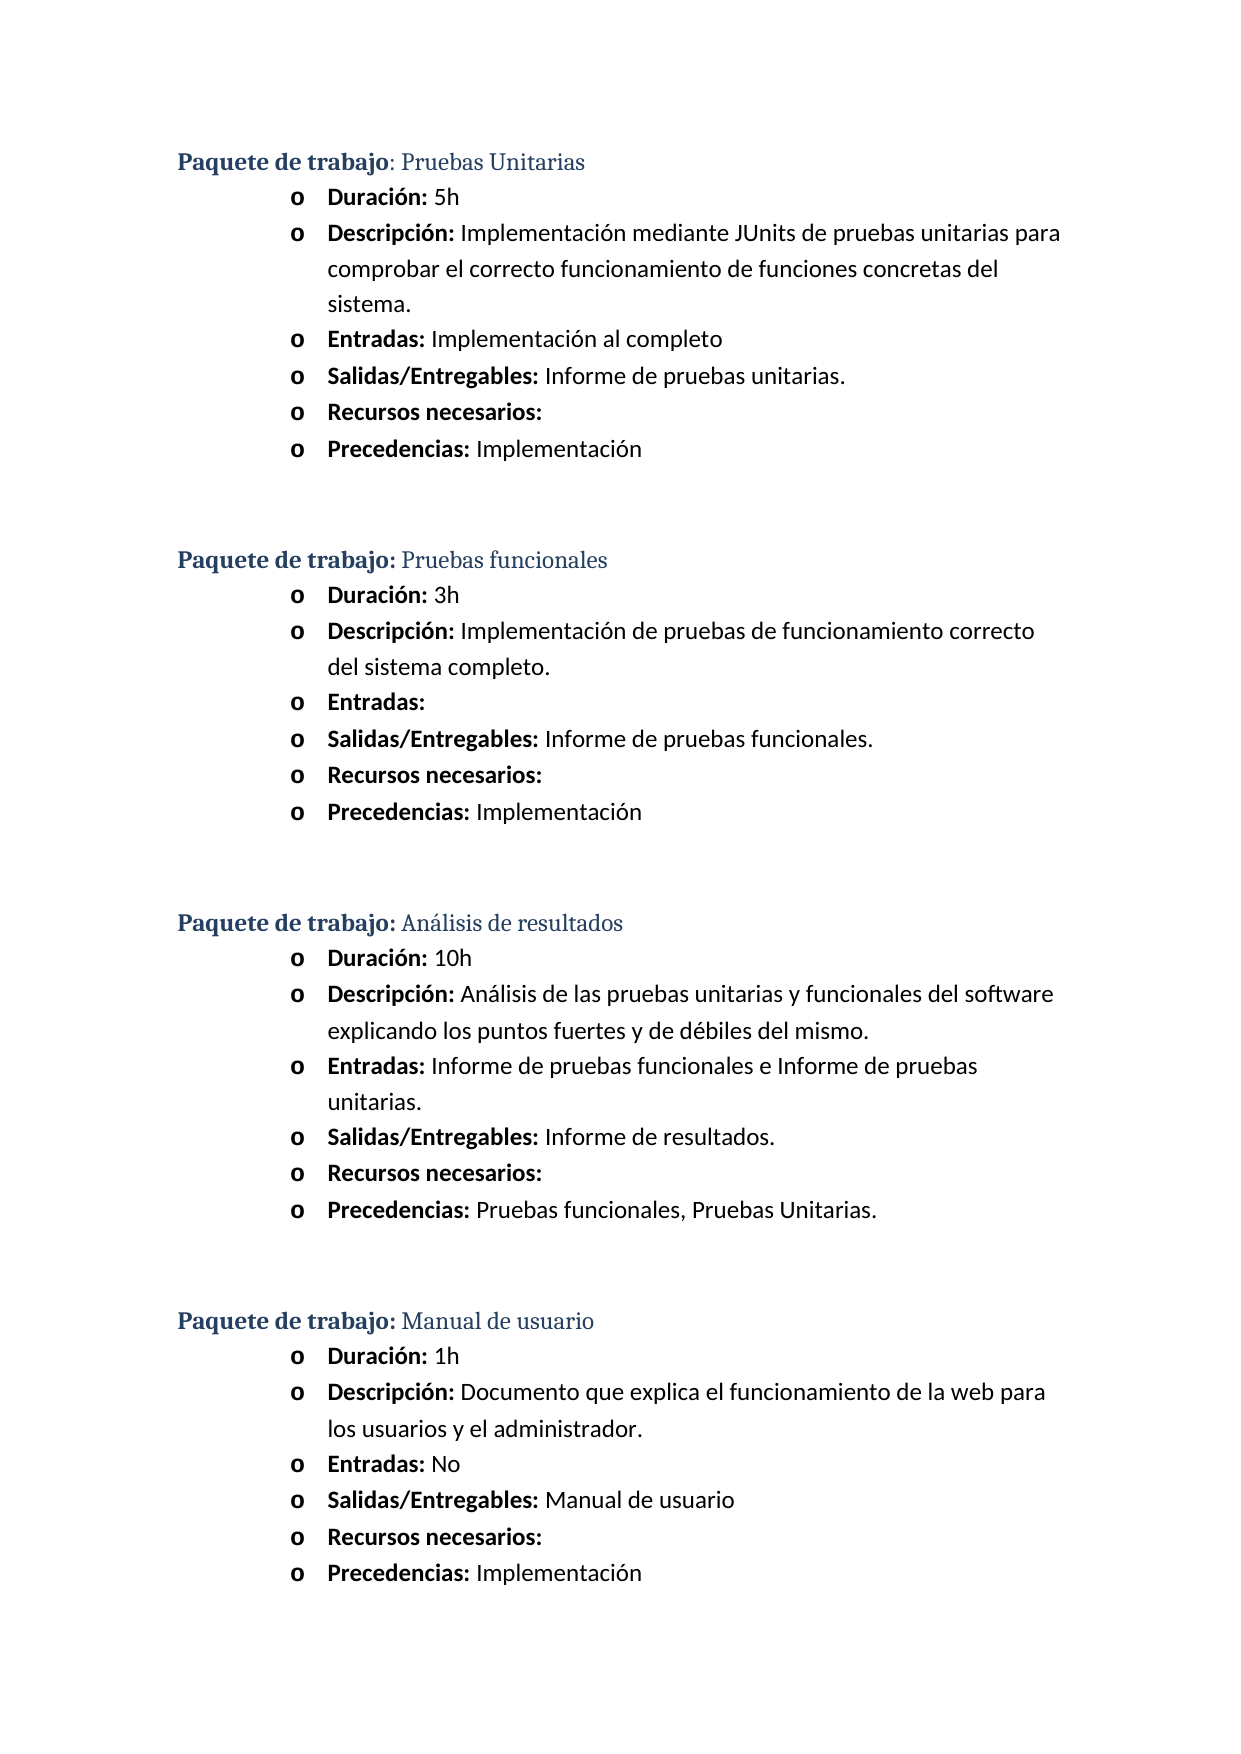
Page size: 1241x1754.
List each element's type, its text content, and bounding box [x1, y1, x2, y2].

list Salidas/Entregables: Informe de pruebas funcionales. [290, 723, 1063, 755]
list Precedencias: Implementación [290, 796, 1063, 828]
list Precedencias: Implementación [290, 1557, 1063, 1589]
subtitle Paquete de trabajo: Manual de usuario [177, 1307, 1063, 1336]
list Recursos necesarios: [290, 396, 1063, 428]
list Entradas: Informe de pruebas funcionales e Informe de pruebas unitarias. [290, 1050, 1063, 1117]
list Recursos necesarios: [290, 1521, 1063, 1552]
list Precedencias: Implementación [290, 433, 1063, 464]
list Salidas/Entregables: Manual de usuario [290, 1484, 1063, 1516]
list Entradas: No [290, 1448, 1063, 1479]
subtitle Paquete de trabajo: Análisis de resultados [177, 909, 1063, 938]
subtitle Paquete de trabajo: Pruebas funcionales [177, 546, 1063, 574]
list Descripción: Implementación de pruebas de funcionamiento correcto del sistema completo. [290, 615, 1063, 682]
list Descripción: Análisis de las pruebas unitarias y funcionales del software explicando los puntos fuertes y de débiles del mismo. [290, 978, 1063, 1045]
list Duración: 10h [290, 942, 1063, 974]
list Recursos necesarios: [290, 759, 1063, 791]
list Entradas: [290, 687, 1063, 718]
list Duración: 3h [290, 579, 1063, 611]
list Duración: 5h [290, 181, 1063, 212]
list Descripción: Implementación mediante JUnits de pruebas unitarias para comprobar el correcto funcionamiento de funciones concretas del sistema. [290, 217, 1063, 319]
list Salidas/Entregables: Informe de pruebas unitarias. [290, 360, 1063, 392]
list Precedencias: Pruebas funcionales, Pruebas Unitarias. [290, 1194, 1063, 1226]
list Duración: 1h [290, 1340, 1063, 1372]
list Recursos necesarios: [290, 1157, 1063, 1189]
list Salidas/Entregables: Informe de resultados. [290, 1121, 1063, 1153]
list Descripción: Documento que explica el funcionamiento de la web para los usuarios y el administrador. [290, 1377, 1063, 1443]
subtitle Paquete de trabajo: Pruebas Unitarias [177, 148, 1063, 176]
list Entradas: Implementación al completo [290, 323, 1063, 355]
